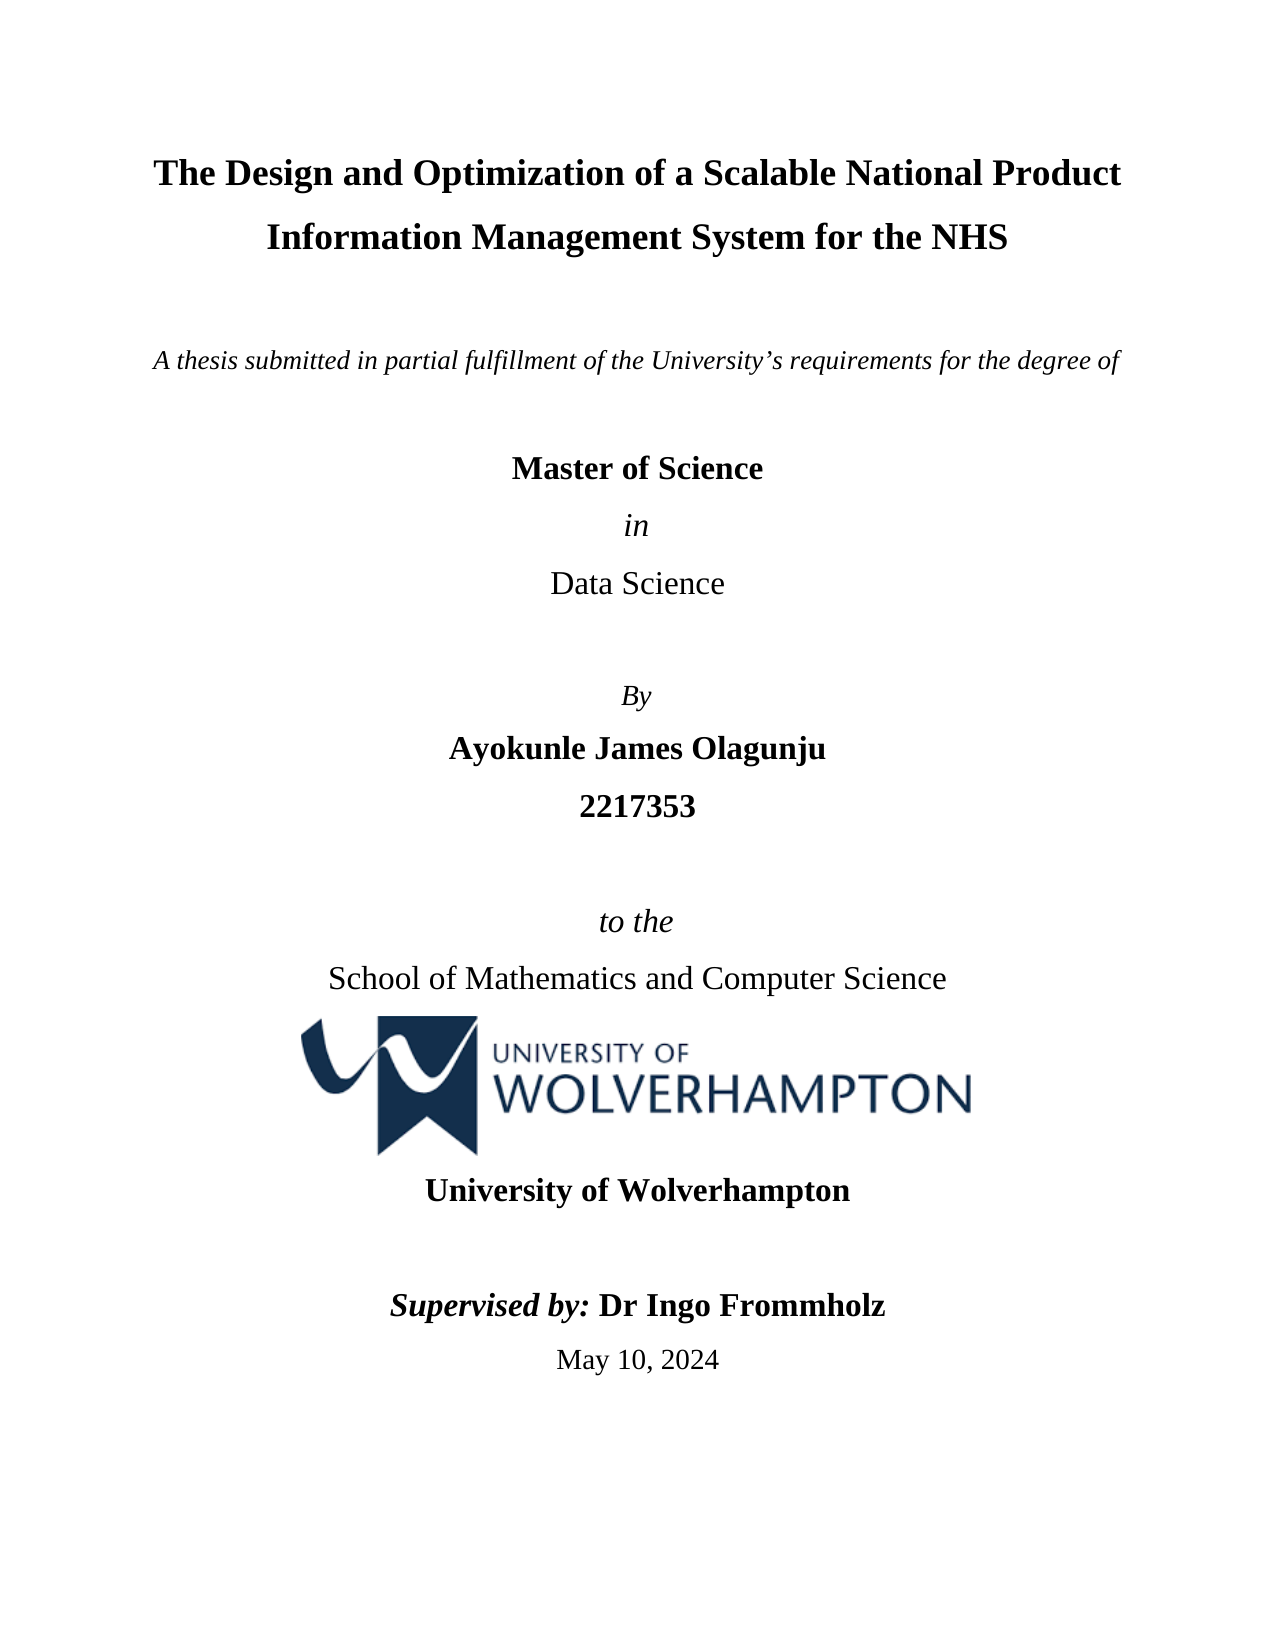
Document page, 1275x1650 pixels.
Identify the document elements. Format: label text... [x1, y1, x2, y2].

text By [150, 678, 1125, 712]
text Supervised by: Dr Ingo Frommholz [150, 1285, 1125, 1323]
text in [150, 506, 1125, 544]
text Ayokunle James Olagunju [150, 728, 1125, 767]
text May 10, 2024 [150, 1342, 1125, 1376]
text School of Mathematics and Computer Science [150, 958, 1125, 997]
text University of Wolverhampton [150, 1170, 1125, 1208]
text to the [150, 901, 1125, 939]
text The Design and Optimization of a Scalable National Product Information Management System for the NHS [150, 150, 1125, 258]
text 2217353 [150, 786, 1125, 824]
picture [301, 1016, 974, 1156]
text A thesis submitted in partial fulfillment of the University’s requirements for the degree of [150, 344, 1125, 375]
text Master of Science [150, 448, 1125, 487]
text Data Science [150, 563, 1125, 602]
